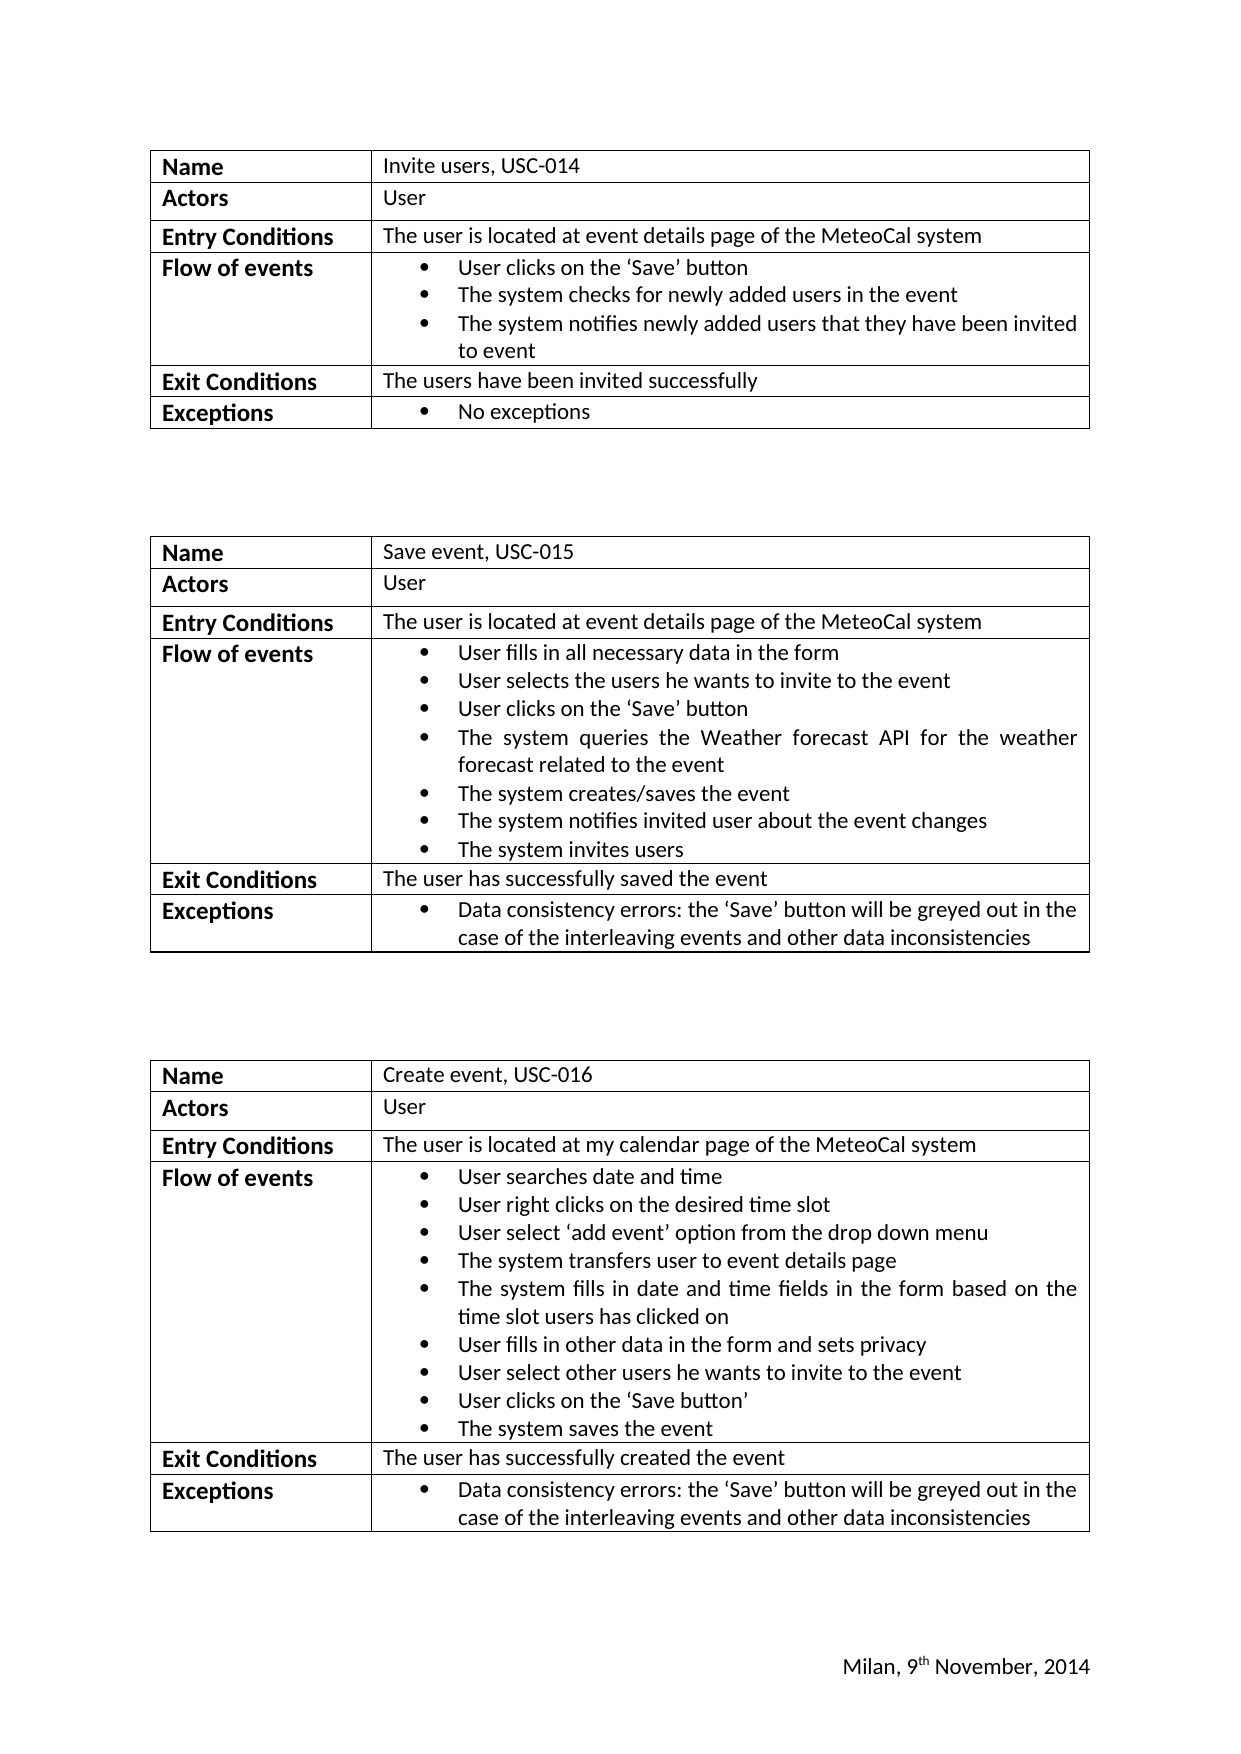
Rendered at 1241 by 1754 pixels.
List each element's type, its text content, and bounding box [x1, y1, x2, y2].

table_cell Entry Conditions [151, 1131, 371, 1161]
table_header Invite users, USC-014 [372, 151, 1089, 182]
table_cell The user has successfully saved the event [372, 864, 1089, 894]
table_cell Data consistency errors: the ‘Save’ button will be greyed out in the case of the interleaving events and other data inconsistencies [372, 895, 1089, 951]
table_cell The users have been invited successfully [372, 366, 1089, 396]
table_cell Exceptions [151, 397, 371, 428]
table_cell Flow of events [151, 1162, 371, 1442]
table_cell Exceptions [151, 895, 371, 951]
table_cell The user is located at my calendar page of the MeteoCal system [372, 1131, 1089, 1161]
table_cell User clicks on the ‘Save’ button The system checks for newly added users in the event The system notifies newly added users that they have been invited to event [372, 253, 1089, 365]
table_cell The user has successfully created the event [372, 1443, 1089, 1474]
table_cell Entry Conditions [151, 607, 371, 637]
table_cell Flow of events [151, 639, 371, 863]
table_cell Exceptions [151, 1475, 371, 1531]
table_cell Actors [151, 183, 371, 220]
table_header Name [151, 537, 371, 567]
table_header Name [151, 151, 371, 182]
table_cell Exit Conditions [151, 366, 371, 396]
table_cell Flow of events [151, 253, 371, 365]
table_cell Actors [151, 1092, 371, 1129]
table_cell Actors [151, 569, 371, 606]
table_cell The user is located at event details page of the MeteoCal system [372, 221, 1089, 252]
table_header Save event, USC-015 [372, 537, 1089, 567]
table_cell Exit Conditions [151, 864, 371, 894]
table_cell User [372, 569, 1089, 606]
table_cell Exit Conditions [151, 1443, 371, 1474]
table_cell Data consistency errors: the ‘Save’ button will be greyed out in the case of the interleaving events and other data inconsistencies [372, 1475, 1089, 1531]
table_cell Entry Conditions [151, 221, 371, 252]
table_cell The user is located at event details page of the MeteoCal system [372, 607, 1089, 637]
table_cell No exceptions [372, 397, 1089, 428]
table_cell User [372, 183, 1089, 220]
table_cell User searches date and time User right clicks on the desired time slot User select ‘add event’ option from the drop down menu The system transfers user to event details page The system fills in date and time fields in the form based on the time slot users has clicked on User fills in other data in the form and sets privacy User select other users he wants to invite to the event User clicks on the ‘Save button’ The system saves the event [372, 1162, 1089, 1442]
table_header Name [151, 1061, 371, 1091]
table_cell User fills in all necessary data in the form User selects the users he wants to invite to the event User clicks on the ‘Save’ button The system queries the Weather forecast API for the weather forecast related to the event The system creates/saves the event The system notifies invited user about the event changes The system invites users [372, 639, 1089, 863]
table_header Create event, USC-016 [372, 1061, 1089, 1091]
table_cell User [372, 1092, 1089, 1129]
